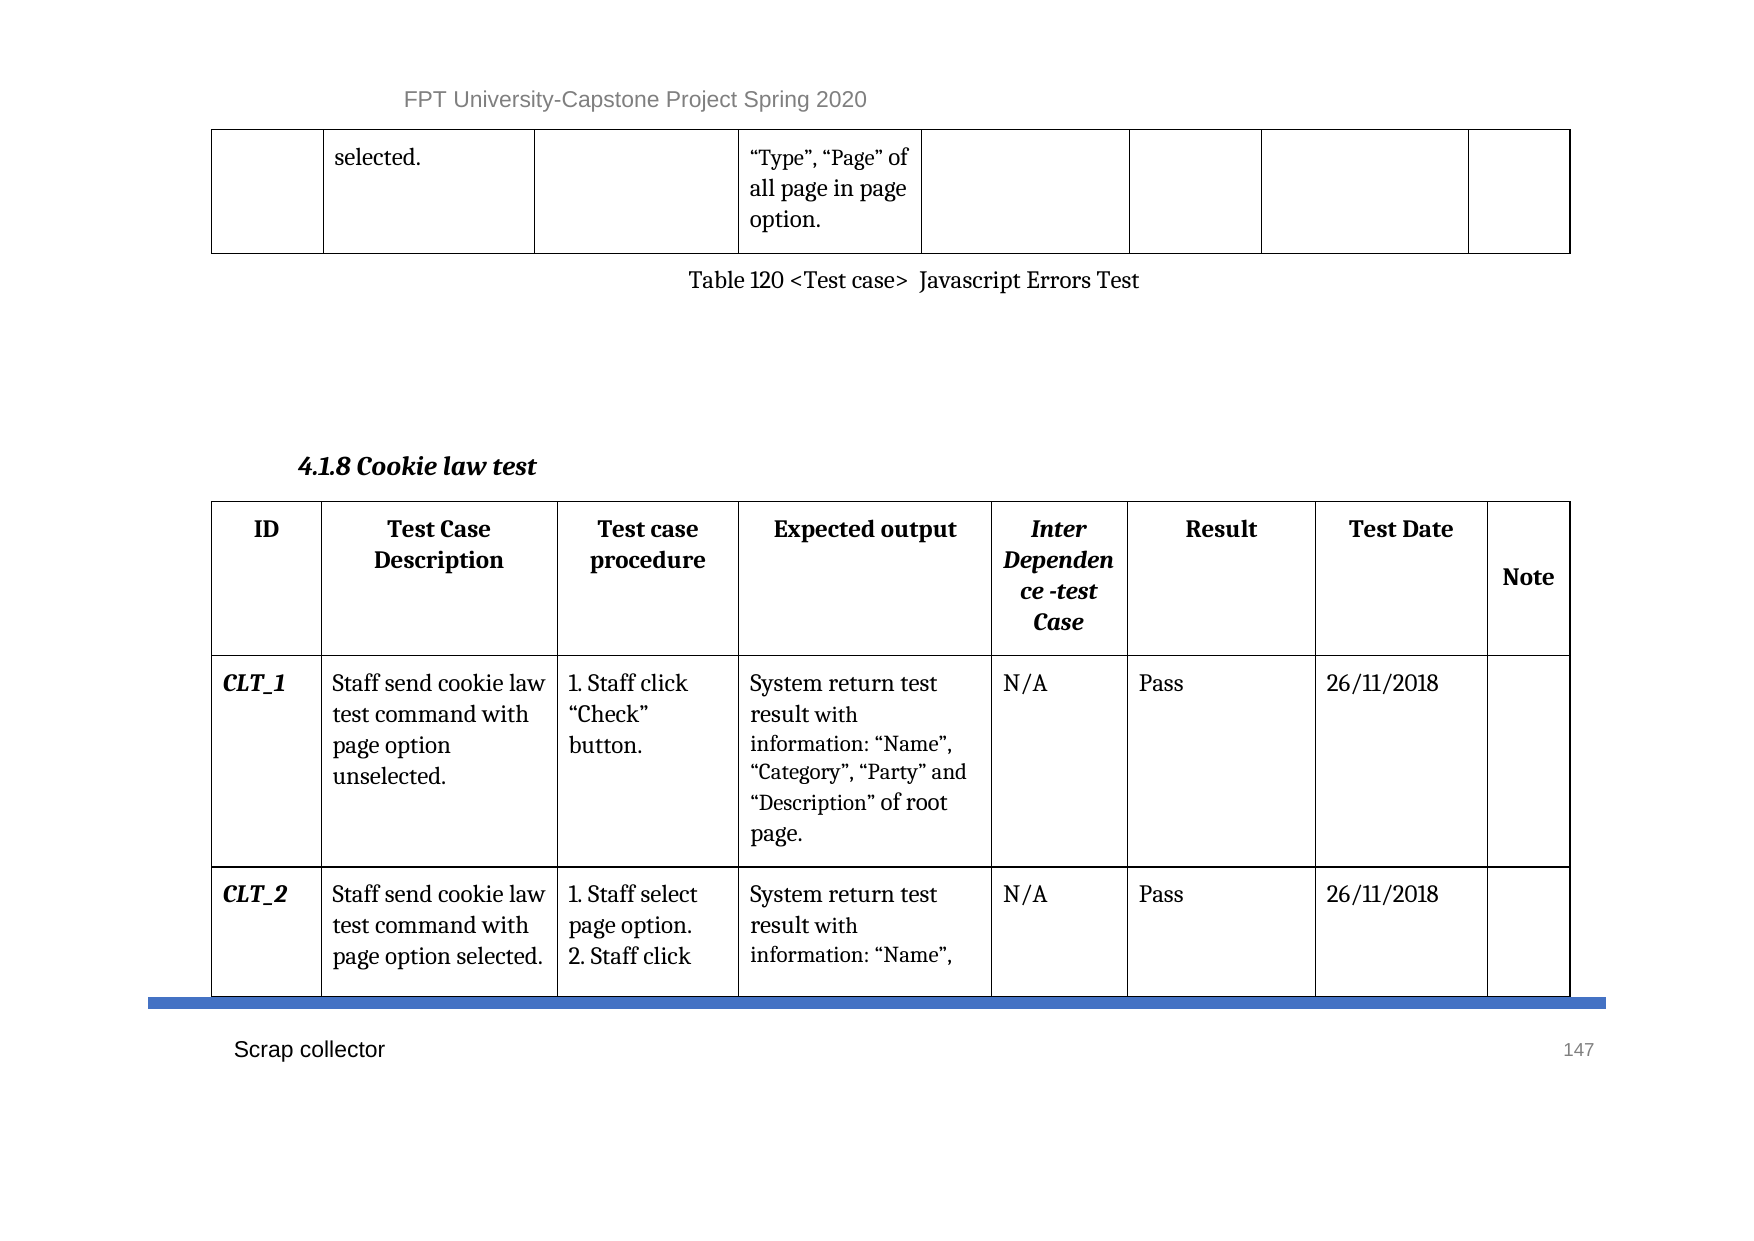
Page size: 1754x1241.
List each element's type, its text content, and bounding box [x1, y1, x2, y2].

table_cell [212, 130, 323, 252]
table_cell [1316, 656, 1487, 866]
text Table 120 <Test case> Javascript Errors Test [148, 266, 1606, 295]
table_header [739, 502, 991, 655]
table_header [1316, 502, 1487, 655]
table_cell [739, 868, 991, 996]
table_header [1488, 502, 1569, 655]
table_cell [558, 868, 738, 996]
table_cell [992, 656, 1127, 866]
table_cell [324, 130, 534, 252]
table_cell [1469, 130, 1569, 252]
text 4.1.8 Cookie law test [185, 451, 1606, 482]
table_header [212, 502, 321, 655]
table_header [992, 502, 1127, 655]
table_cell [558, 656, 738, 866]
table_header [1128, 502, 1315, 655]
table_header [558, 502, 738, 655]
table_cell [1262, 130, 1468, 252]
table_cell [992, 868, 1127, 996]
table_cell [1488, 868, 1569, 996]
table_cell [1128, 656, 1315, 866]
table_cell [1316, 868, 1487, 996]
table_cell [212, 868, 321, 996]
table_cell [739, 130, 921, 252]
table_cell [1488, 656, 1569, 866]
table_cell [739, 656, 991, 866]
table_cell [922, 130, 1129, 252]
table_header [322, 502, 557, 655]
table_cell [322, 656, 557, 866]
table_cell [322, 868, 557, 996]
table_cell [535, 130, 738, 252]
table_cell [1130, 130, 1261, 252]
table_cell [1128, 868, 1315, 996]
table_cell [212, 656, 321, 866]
